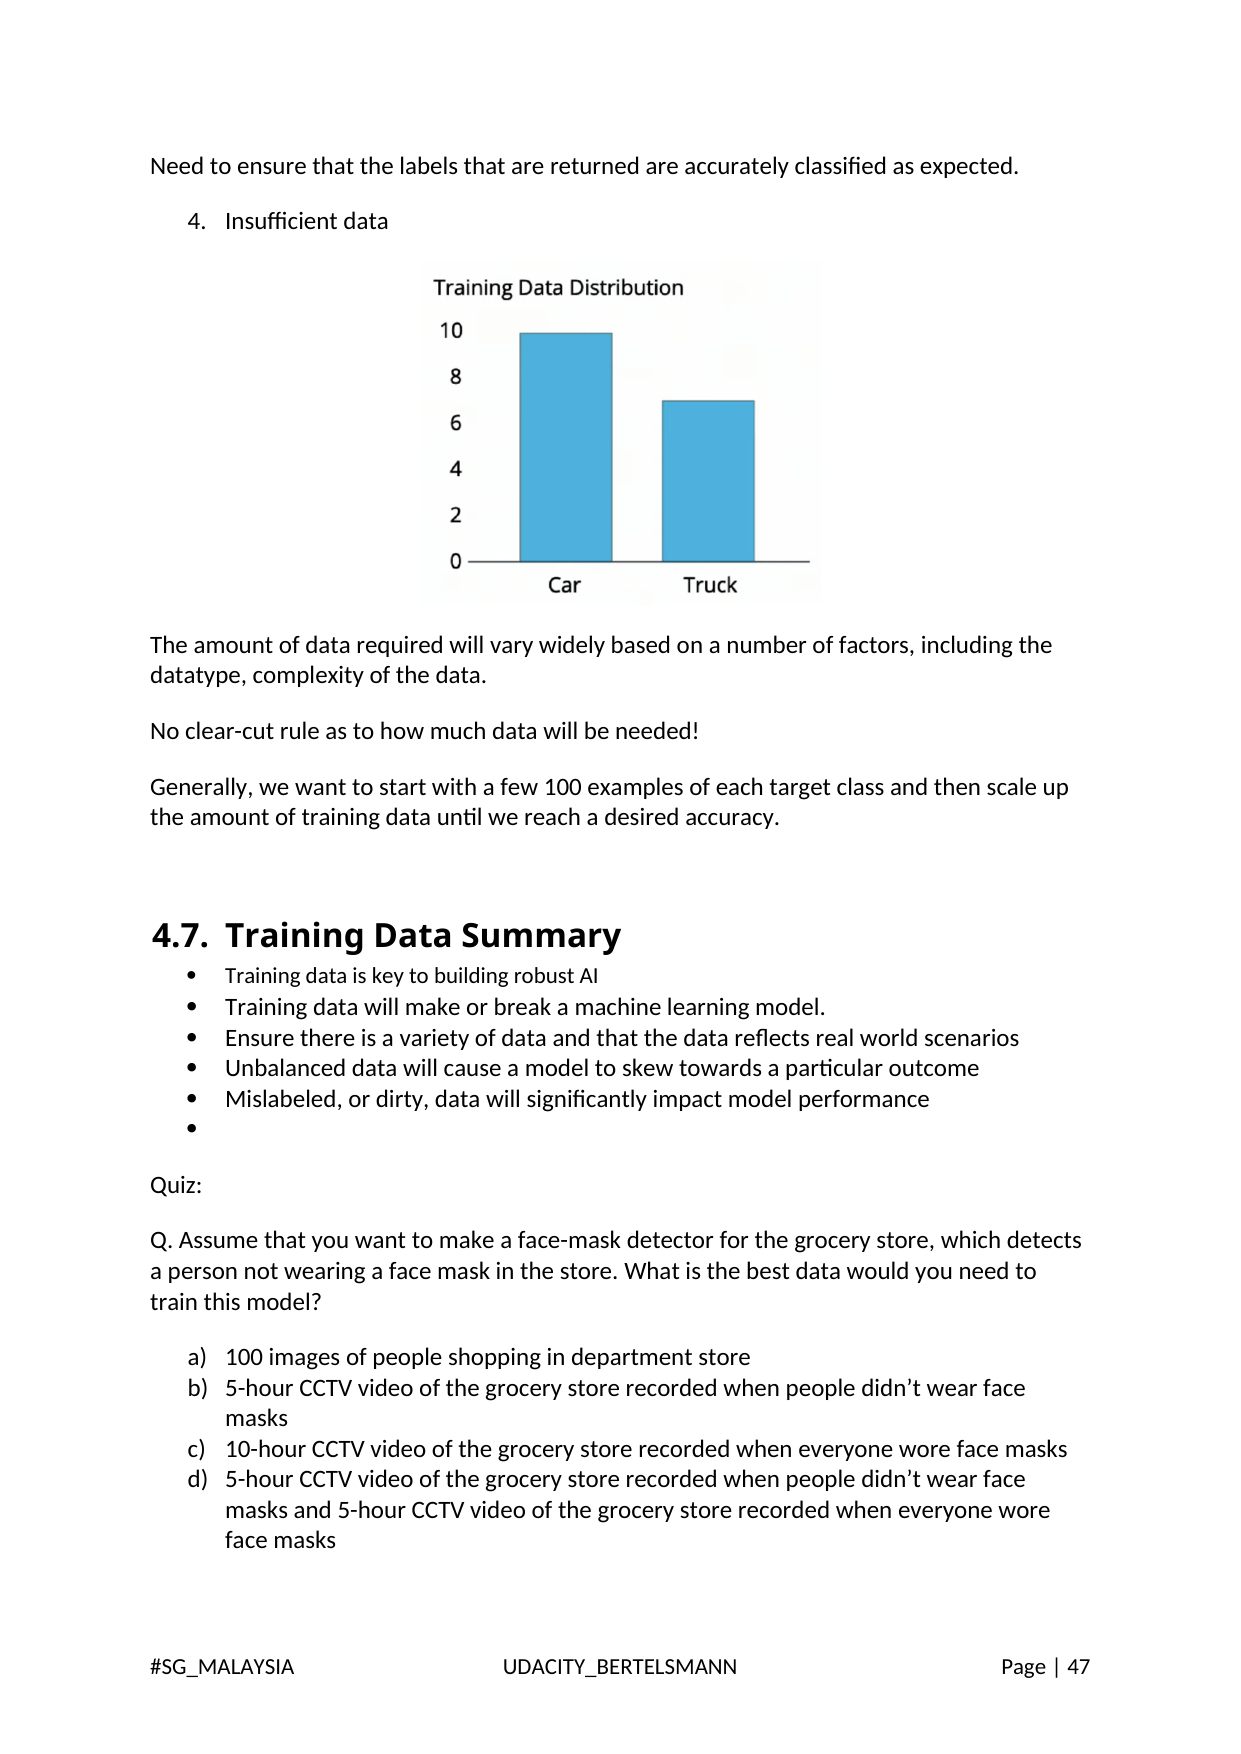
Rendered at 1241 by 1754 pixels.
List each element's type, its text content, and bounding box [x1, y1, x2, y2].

list 10-hour CCTV video of the grocery store recorded when everyone wore face masks [187, 1433, 1090, 1463]
list Training data will make or break a machine learning model. [187, 991, 1090, 1022]
list 5-hour CCTV video of the grocery store recorded when people didn’t wear face masks and 5-hour CCTV video of the grocery store recorded when everyone wore face masks [187, 1463, 1090, 1555]
text Generally, we want to start with a few 100 examples of each target class and then scale up the amount of training data until we reach a desired accuracy. [150, 771, 1090, 832]
picture [418, 261, 822, 605]
text Quiz: [150, 1169, 1090, 1199]
list Mislabeled, or dirty, data will significantly impact model performance [187, 1083, 1090, 1113]
list Unbalanced data will cause a model to skew towards a particular outcome [187, 1052, 1090, 1083]
list Insufficient data [187, 206, 1090, 236]
text No clear-cut rule as to how much data will be needed! [150, 715, 1090, 746]
list 100 images of people shopping in department store [187, 1341, 1090, 1372]
text The amount of data required will vary widely based on a number of factors, including the datatype, complexity of the data. [150, 629, 1090, 690]
text Q. Assume that you want to make a face-mask detector for the grocery store, which detects a person not wearing a face mask in the store. What is the best data would you need to train this model? [150, 1224, 1090, 1316]
list 5-hour CCTV video of the grocery store recorded when people didn’t wear face masks [187, 1372, 1090, 1433]
list Ensure there is a variety of data and that the data reflects real world scenarios [187, 1022, 1090, 1052]
subtitle Training Data Summary [152, 912, 1090, 958]
list Training data is key to building robust AI [187, 961, 1090, 989]
text Need to ensure that the labels that are returned are accurately classified as expected. [150, 150, 1090, 181]
